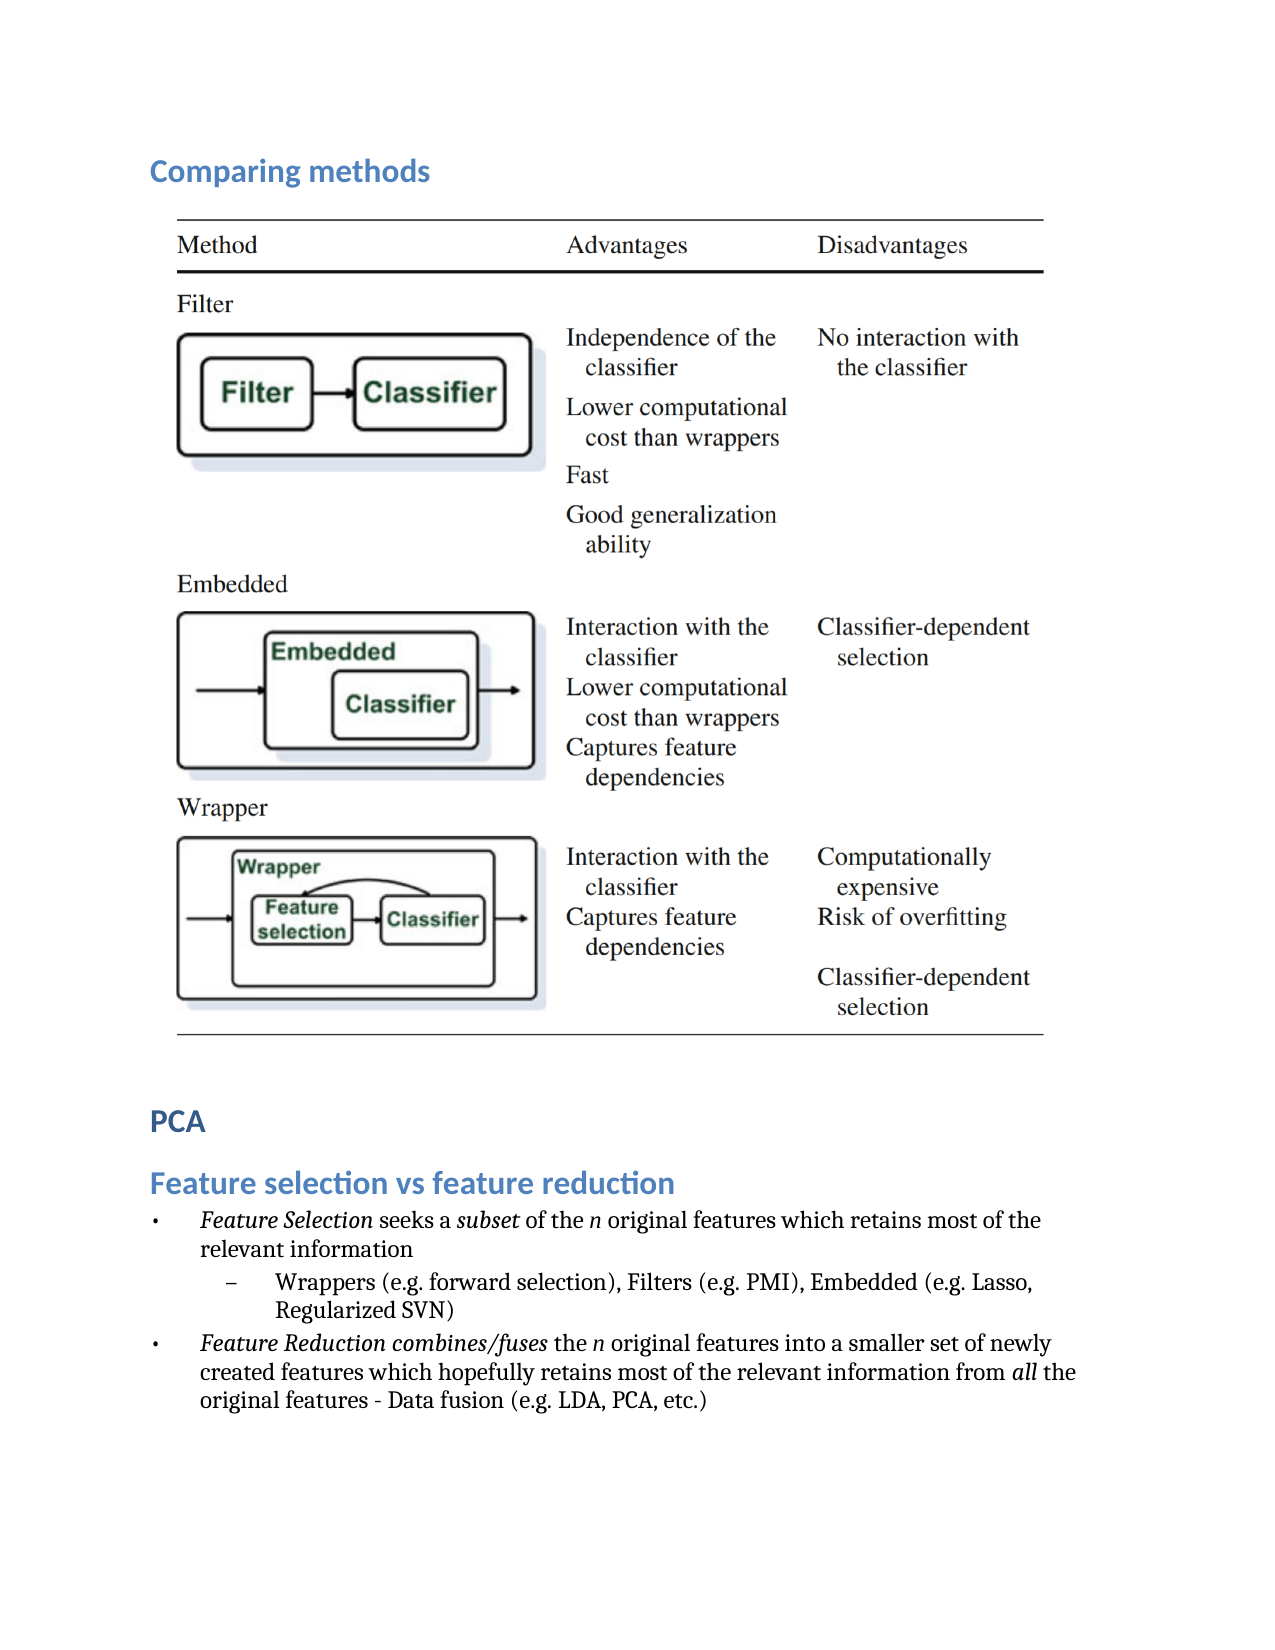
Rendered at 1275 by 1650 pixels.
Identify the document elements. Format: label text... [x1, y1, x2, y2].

picture [168, 209, 1044, 1051]
list Wrappers (e.g. forward selection), Filters (e.g. PMI), Embedded (e.g. Lasso, Regularized SVN) [225, 1267, 1125, 1325]
subtitle Comparing methods [150, 150, 1125, 191]
subtitle Feature selection vs feature reduction [150, 1162, 1125, 1202]
list Feature Selection seeks a subset of the original features which retains most of the relevant information [150, 1206, 1125, 1264]
list Feature Reduction combines/fuses the original features into a smaller set of newly created features which hopefully retains most of the relevant information from all the original features - Data fusion (e.g. LDA, PCA, etc.) [150, 1329, 1125, 1415]
subtitle PCA [150, 1100, 1125, 1141]
